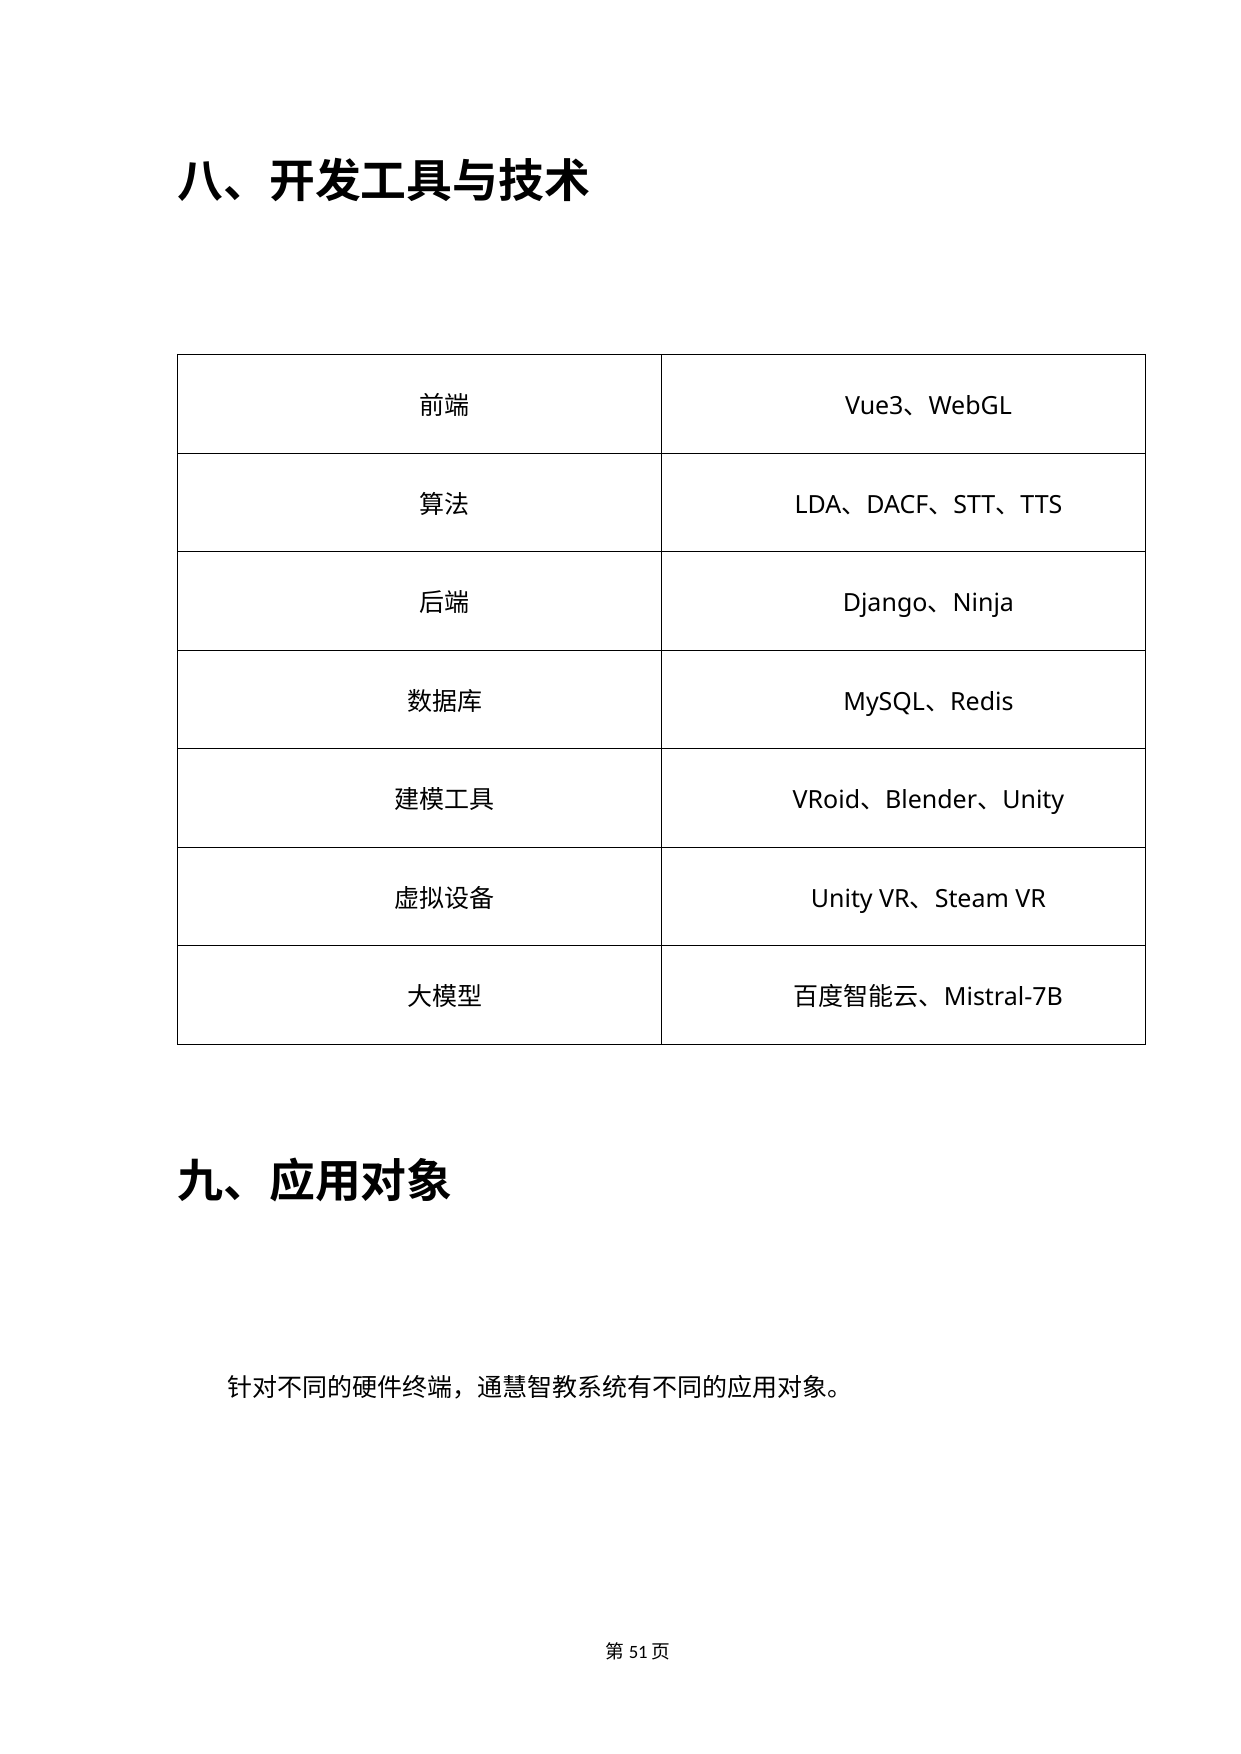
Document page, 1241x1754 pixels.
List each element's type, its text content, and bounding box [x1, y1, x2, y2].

table_header Vue3、WebGL [662, 355, 1145, 452]
table_cell LDA、DACF、STT、TTS [662, 454, 1145, 551]
table_cell Django、Ninja [662, 552, 1145, 649]
table_cell 数据库 [178, 651, 661, 748]
table_cell Unity VR、Steam VR [662, 848, 1145, 945]
table_cell 建模工具 [178, 749, 661, 847]
text 针对不同的硬件终端，通慧智教系统有不同的应用对象。 [177, 1353, 1122, 1418]
subtitle 九、应用对象 [177, 1129, 1122, 1226]
table_cell VRoid、Blender、Unity [662, 749, 1145, 847]
table_cell 虚拟设备 [178, 848, 661, 945]
table_cell 大模型 [178, 946, 661, 1044]
table_header 前端 [178, 355, 661, 452]
subtitle 八、开发工具与技术 [177, 129, 1122, 227]
table_cell 后端 [178, 552, 661, 649]
table_cell 算法 [178, 454, 661, 551]
table_cell MySQL、Redis [662, 651, 1145, 748]
table_cell 百度智能云、Mistral-7B [662, 946, 1145, 1044]
